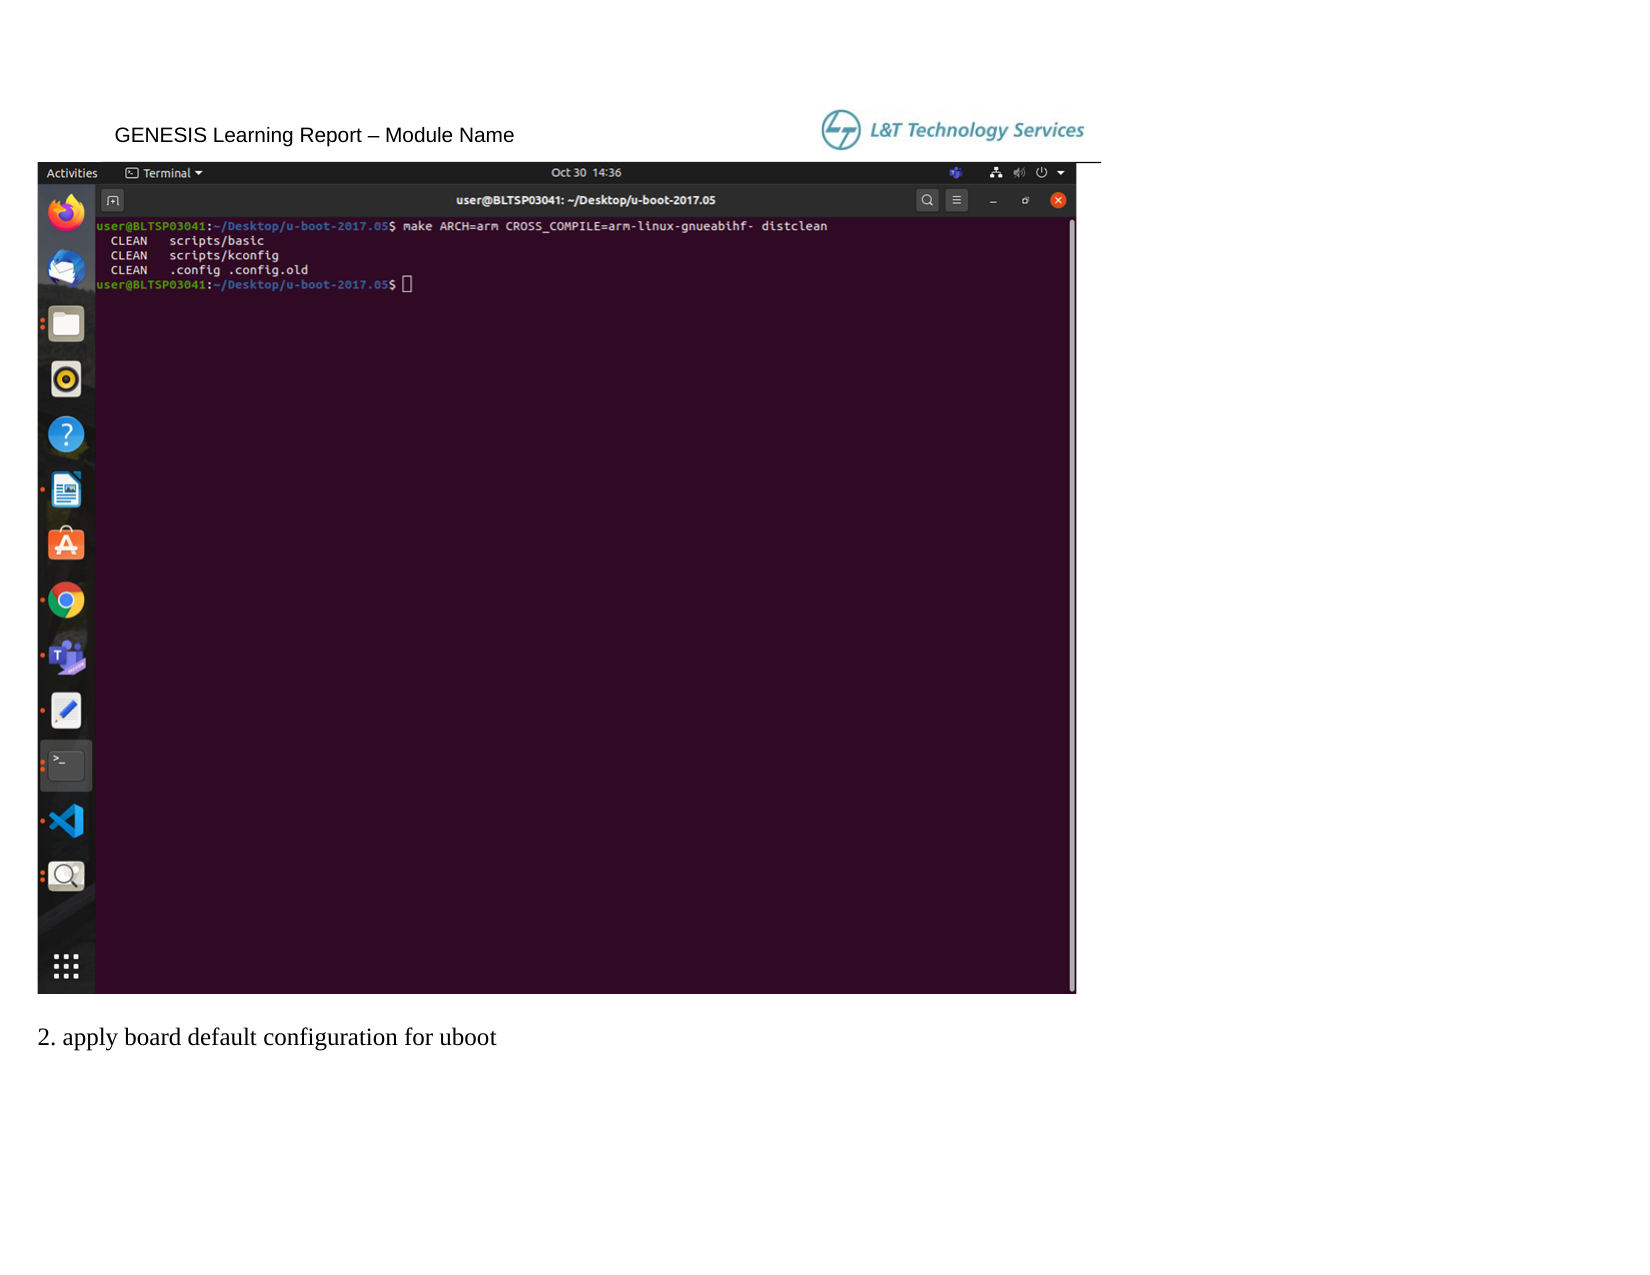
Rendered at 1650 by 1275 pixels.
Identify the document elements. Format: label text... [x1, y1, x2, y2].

picture [37, 162, 1077, 994]
picture [821, 109, 1085, 151]
list apply board default configuration for uboot [37, 1022, 1567, 1051]
